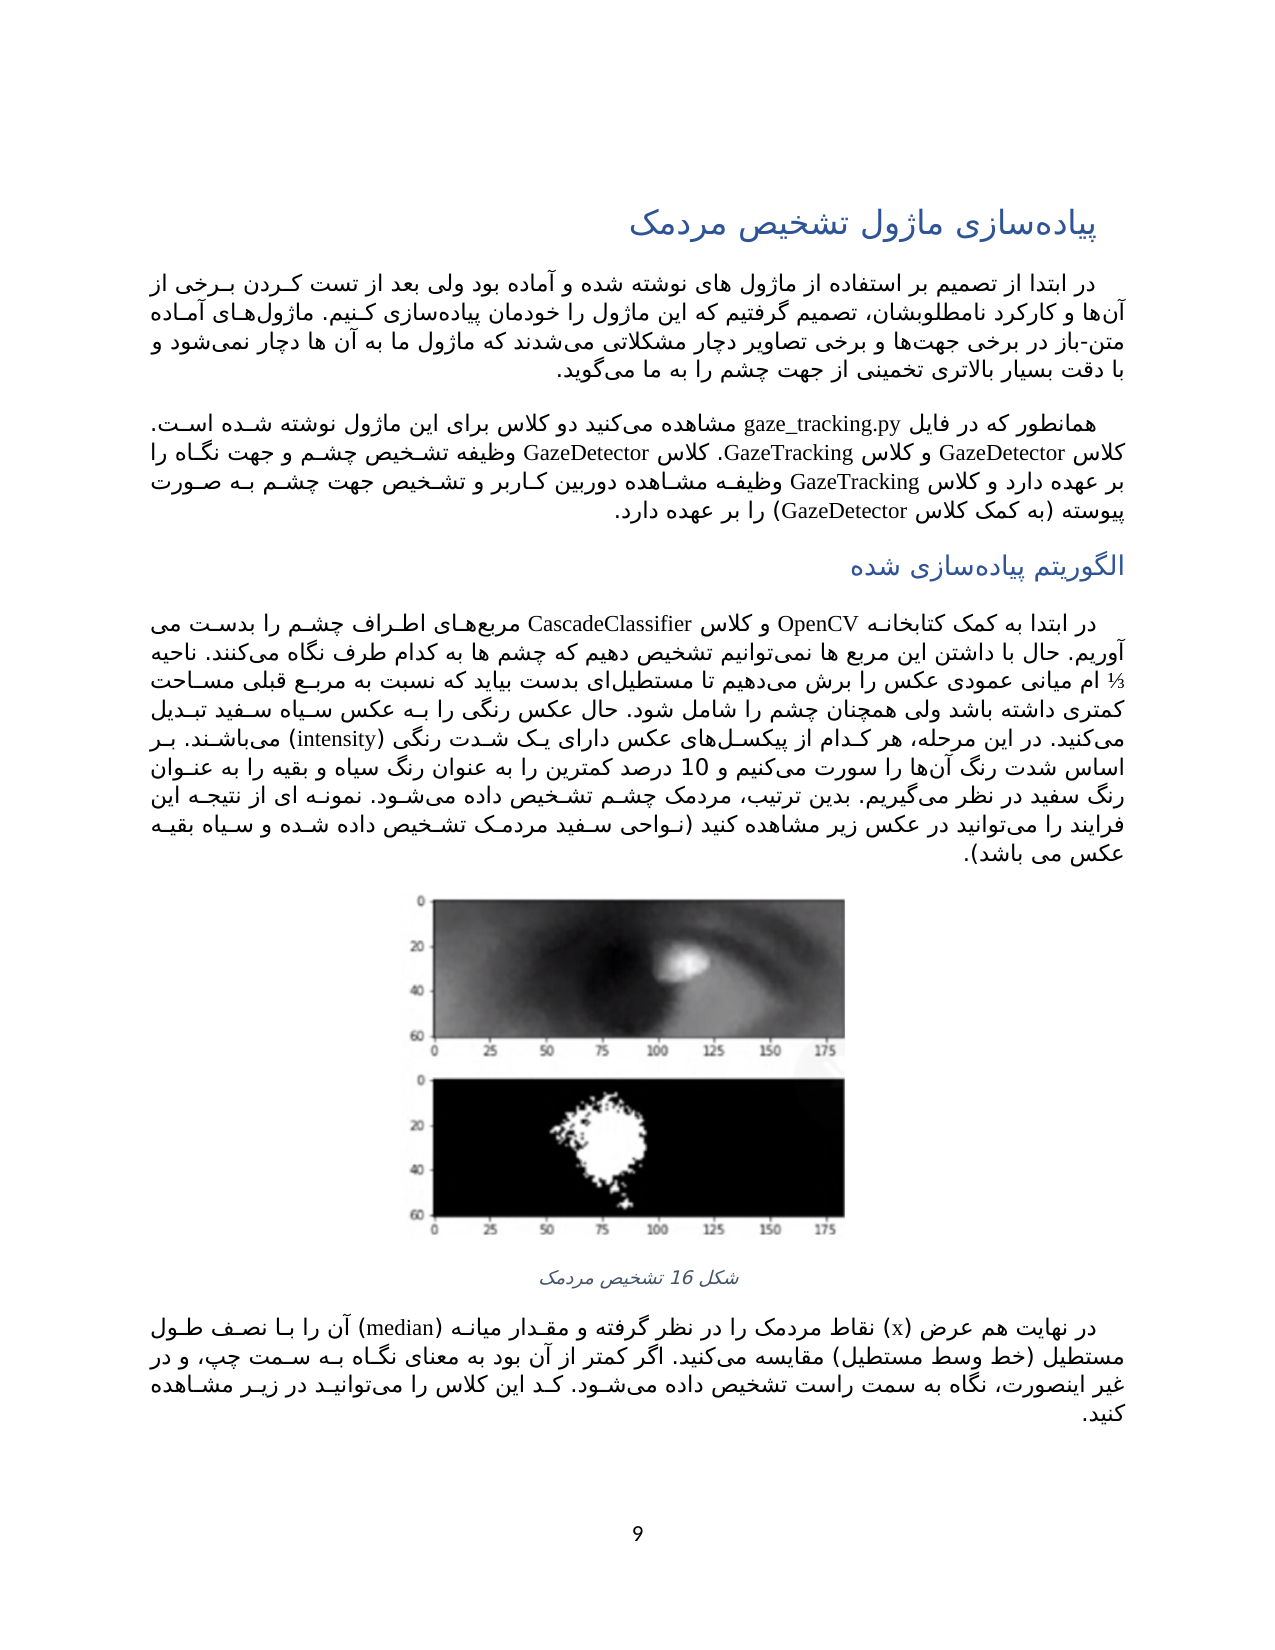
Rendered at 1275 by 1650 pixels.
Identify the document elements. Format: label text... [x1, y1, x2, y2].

text همانطور که در فایل gaze_tracking.py مشاهده می‌کنید دو کلاس برای این ماژول نوشته شده است. کلاس GazeDetector و کلاس GazeTracking. کلاس GazeDetector وظیفه تشخیص چشم و جهت نگاه را بر عهده دارد و کلاس GazeTracking وظیفه مشاهده دوربین کاربر و تشخیص جهت چشم به صورت پیوسته (به کمک کلاس GazeDetector) را بر عهده دارد. [150, 410, 1125, 524]
text شکل 16 تشخیص مردمک [150, 1267, 1125, 1289]
subtitle پیاده‌‌سازی ماژول تشخیص مردمک [150, 203, 1125, 242]
text در ابتدا به کمک کتابخانه OpenCV و کلاس CascadeClassifier مربع‌های اطراف چشم را بدست می آوریم. حال با داشتن این مربع ها نمی‌توانیم تشخیص دهیم که چشم ها به کدام طرف نگاه می‌کنند. ناحیه ⅓ ام میانی عمودی عکس را برش می‌دهیم تا مستطیل‌ای بدست بیاید که نسبت به مربع قبلی مساحت کمتری داشته باشد ولی همچنان چشم را شامل شود. حال عکس رنگی را به عکس سیاه سفید تبدیل می‌کنید. در این مرحله، هر کدام از پیکسل‌های عکس دارای یک شدت رنگی (intensity) می‌باشند. بر اساس شدت رنگ آن‌ها را سورت می‌کنیم و 10 درصد کمترین را به عنوان رنگ سیاه و بقیه را به عنوان رنگ سفید در نظر می‌گیریم. بدین ترتیب، مردمک چشم تشخیص داده می‌شود. نمونه ای از نتیجه این فرایند را می‌توانید در عکس زیر مشاهده کنید (نواحی سفید مردمک تشخیص داده شده و سیاه بقیه عکس می باشد). [150, 610, 1125, 867]
text در نهایت هم عرض (x) نقاط مردمک را در نظر گرفته و مقدار میانه (median) آن را با نصف طول مستطیل (خط وسط مستطیل) مقایسه می‌کنید. اگر کمتر از آن بود به معنای نگاه به سمت چپ، و در غیر اینصورت، نگاه به سمت راست تشخیص داده می‌شود. کد این کلاس را می‌توانید در زیر مشاهده کنید. [150, 1314, 1125, 1427]
text در ابتدا از تصمیم بر استفاده از ماژول های نوشته شده و آماده بود ولی بعد از تست کردن برخی از آن‌ها و کارکرد نامطلوبشان، تصمیم گرفتیم که این ماژول را خودمان پیاده‌سازی کنیم. ماژول‌های آماده متن-باز در برخی جهت‌ها و برخی تصاویر دچار مشکلاتی می‌شدند که ماژول ما به آن ها دچار نمی‌شود و با دقت بسیار بالاتری تخمینی از جهت چشم را به ما می‌گوید. [150, 270, 1125, 383]
picture [401, 893, 846, 1240]
subtitle الگوریتم پیاده‌سازی شده [150, 551, 1125, 582]
